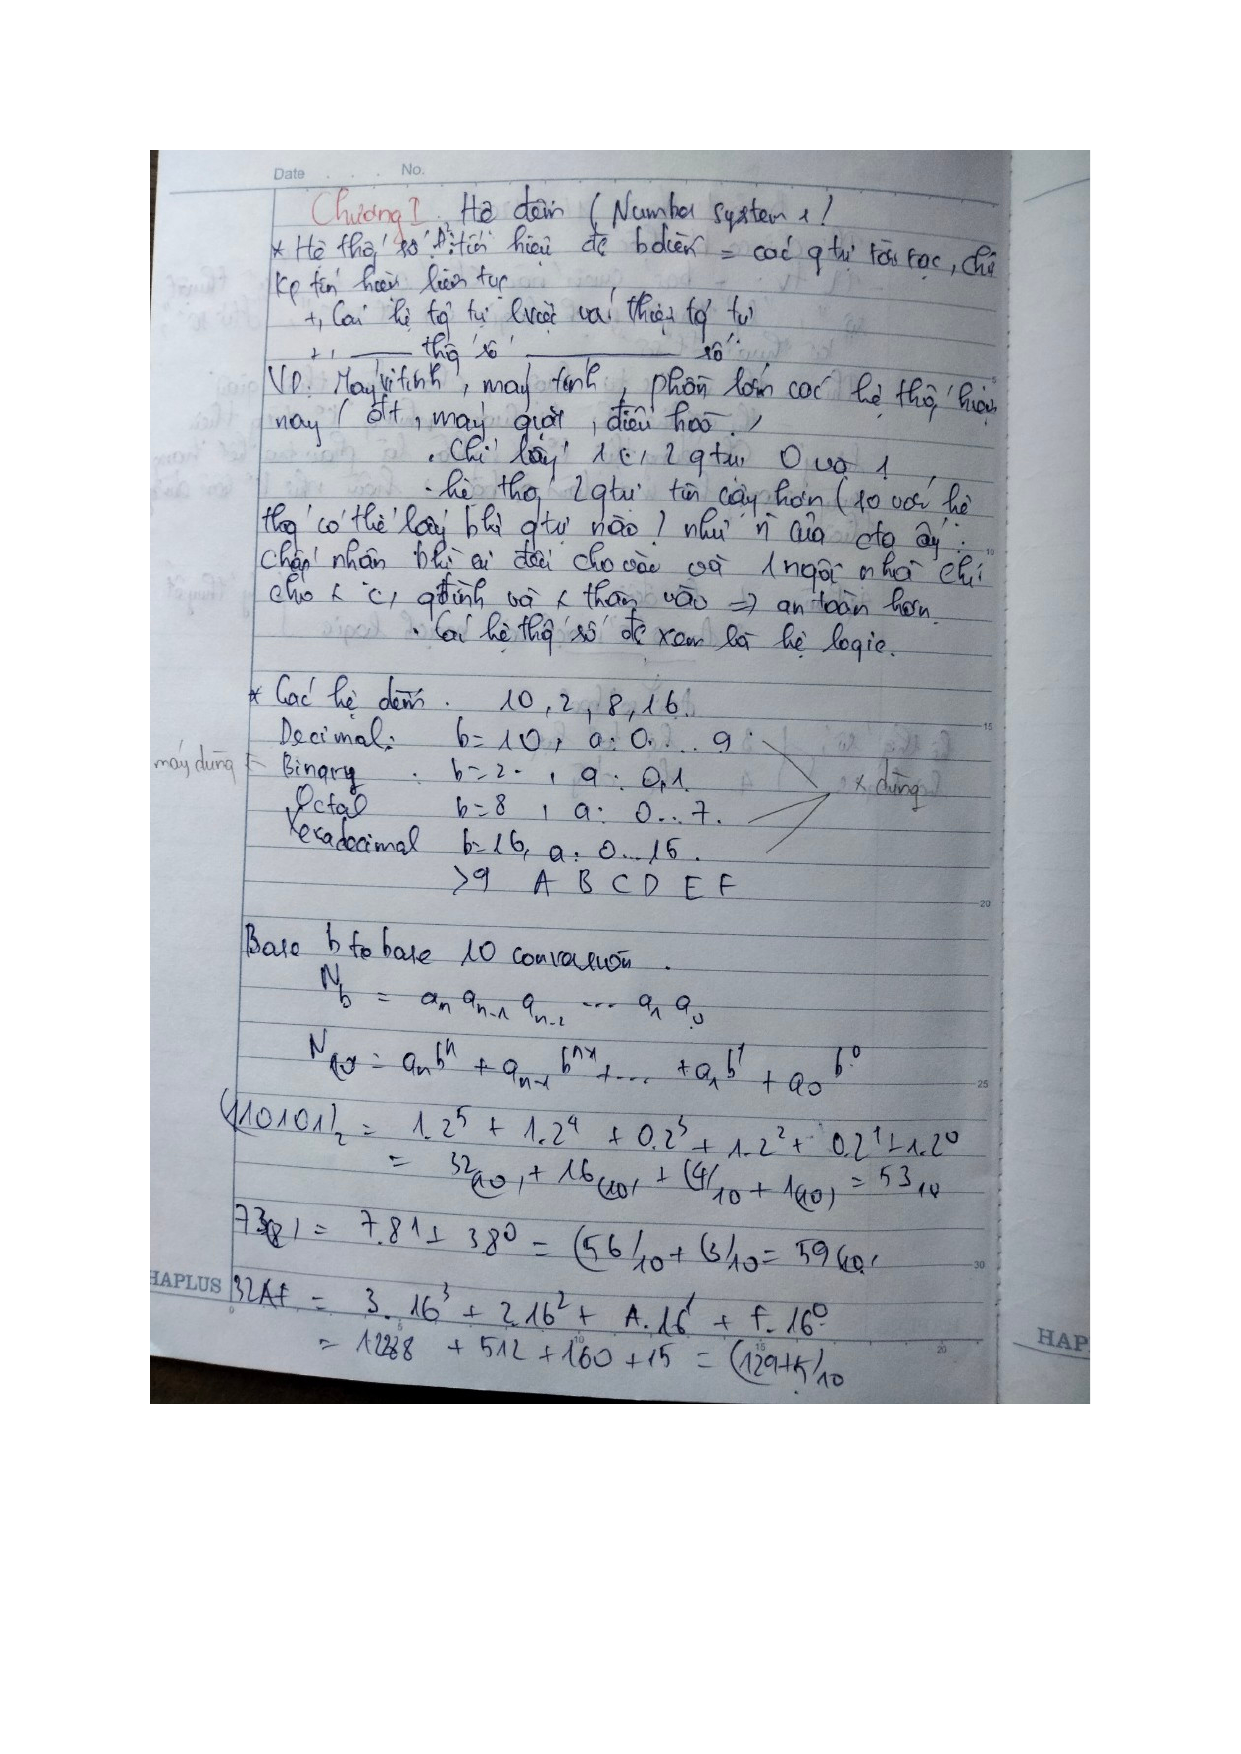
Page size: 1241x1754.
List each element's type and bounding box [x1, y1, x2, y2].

picture [150, 150, 1091, 1404]
